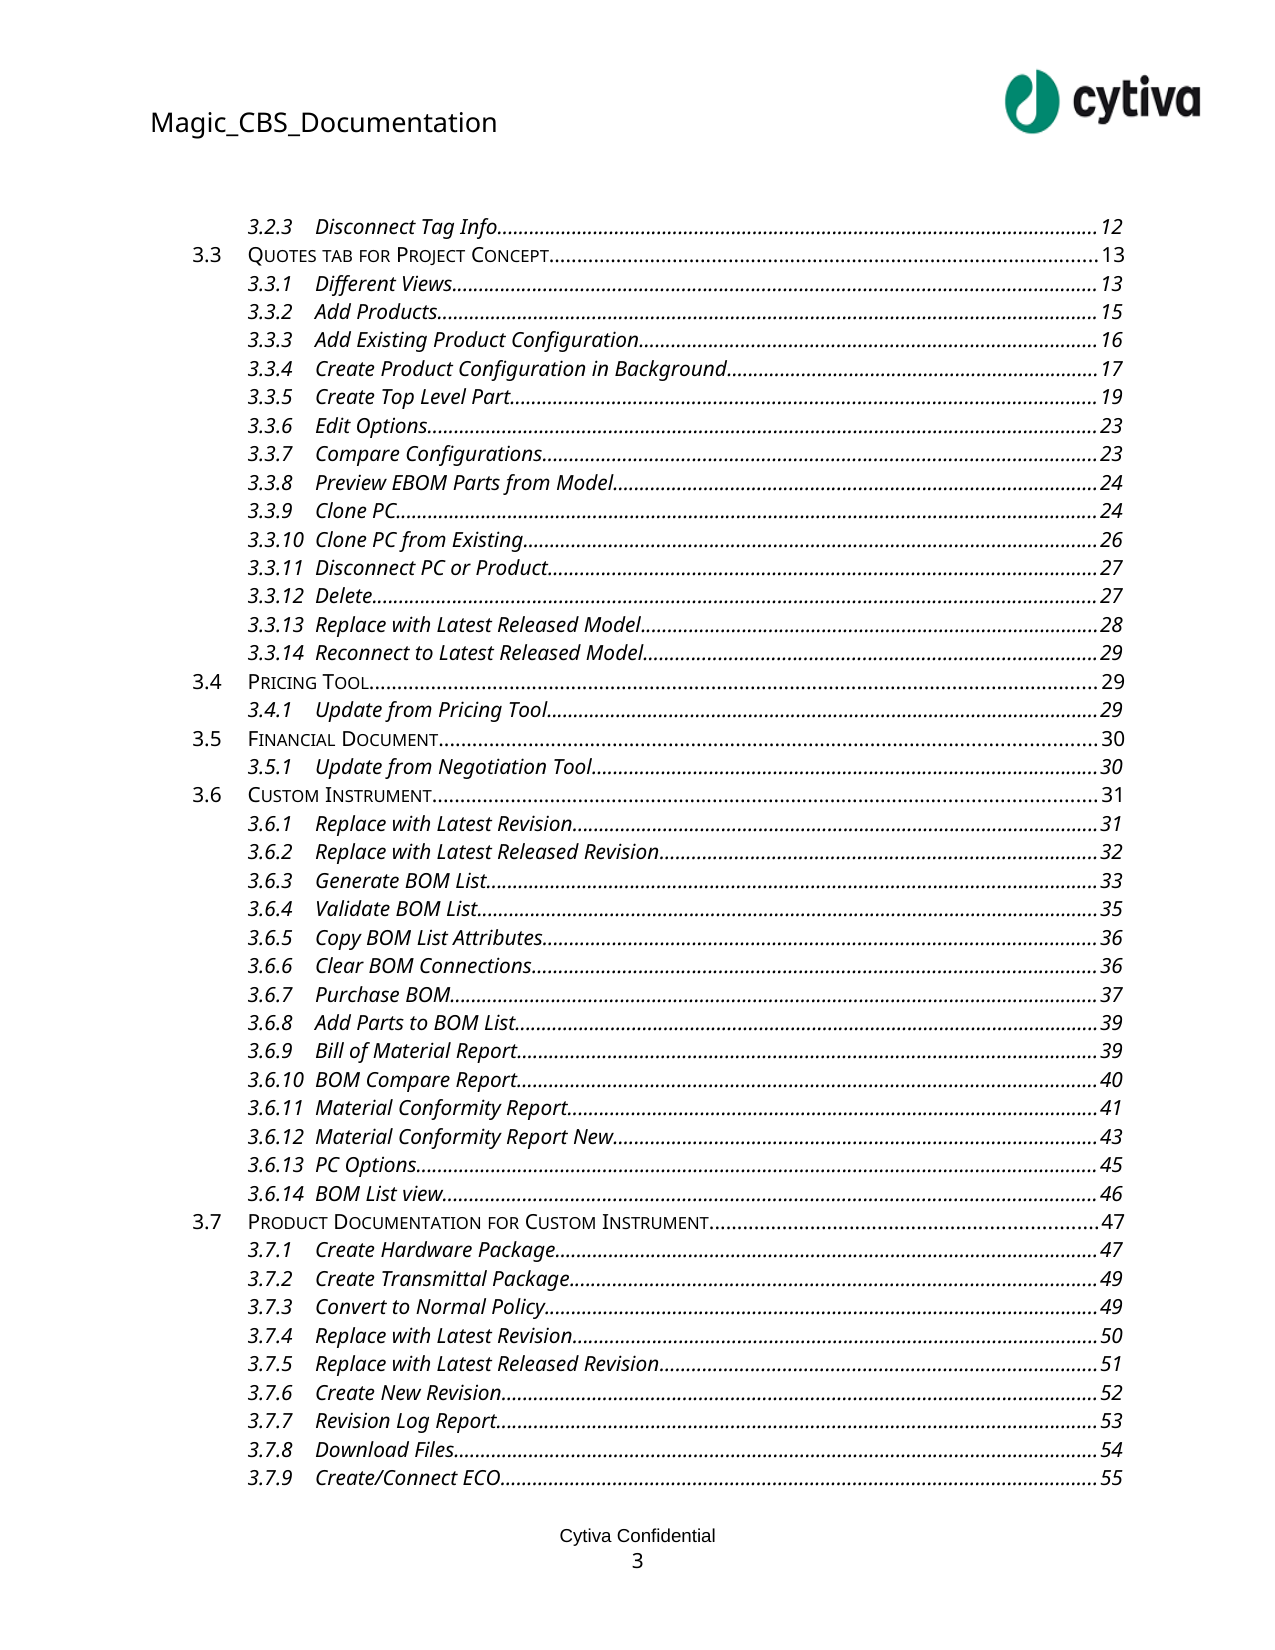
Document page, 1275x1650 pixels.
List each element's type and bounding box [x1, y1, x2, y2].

picture [981, 41, 1230, 164]
